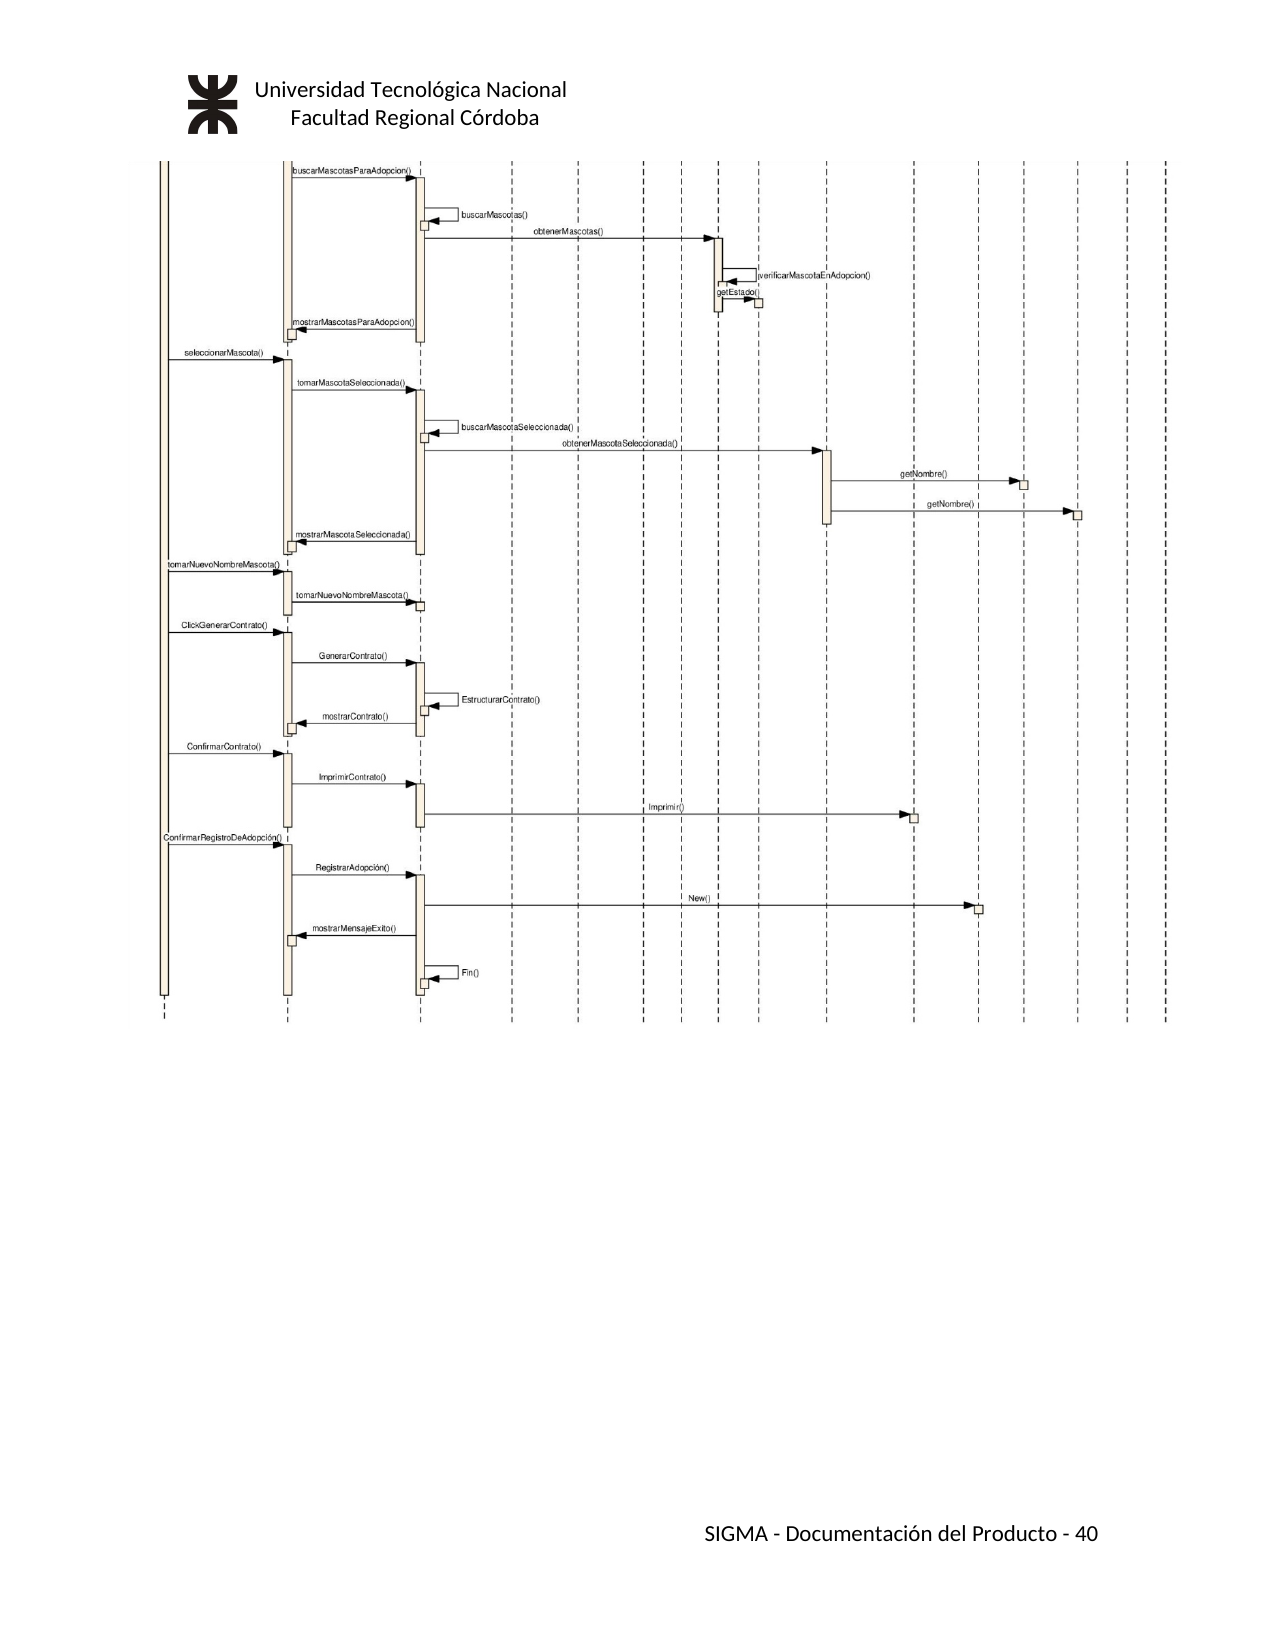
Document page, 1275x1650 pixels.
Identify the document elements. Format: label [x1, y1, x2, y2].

picture [188, 75, 238, 134]
picture [128, 161, 1182, 1029]
